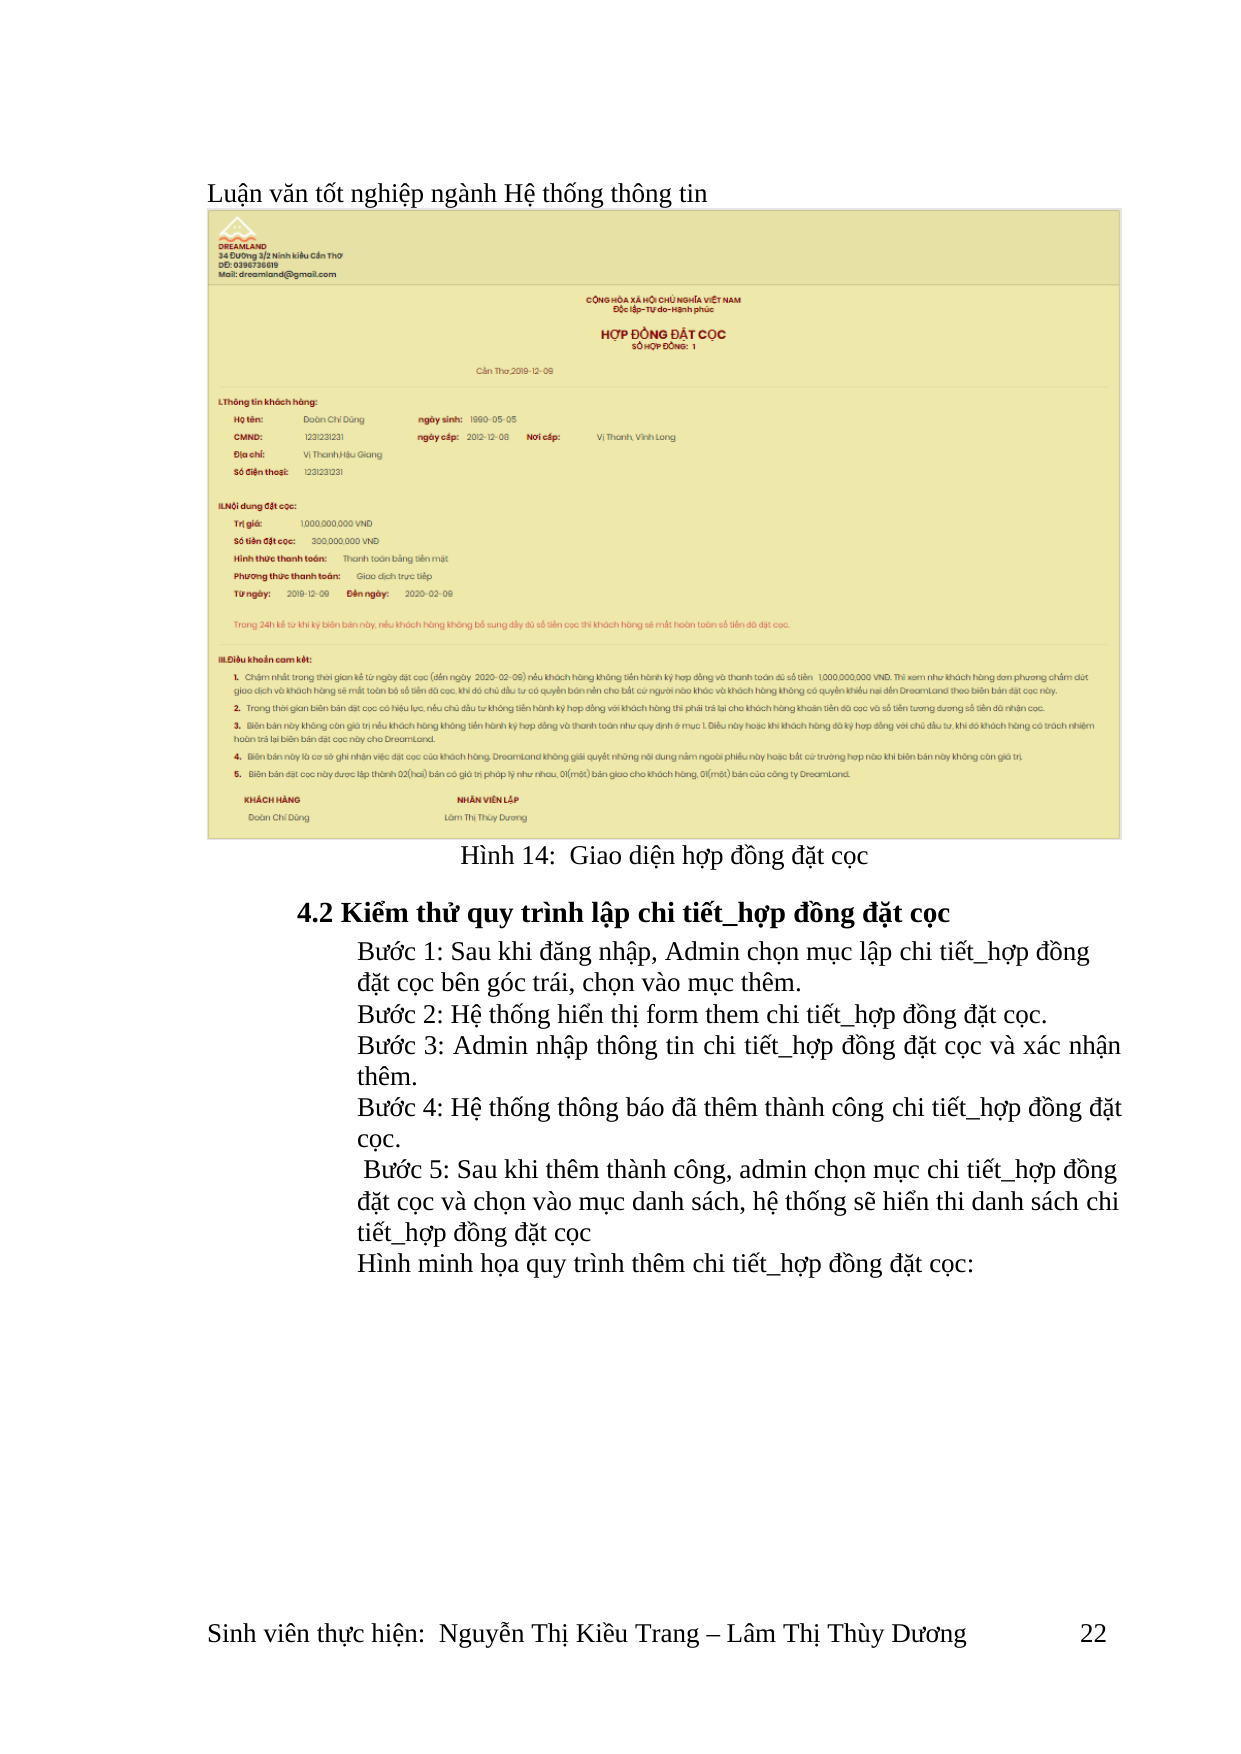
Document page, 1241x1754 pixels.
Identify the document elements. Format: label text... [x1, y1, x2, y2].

text Bước 5: Sau khi thêm thành công, admin chọn mục chi tiết_hợp đồng đặt cọc và chọn vào mục danh sách, hệ thống sẽ hiển thi danh sách chi tiết_hợp đồng đặt cọc [357, 1153, 1122, 1247]
subtitle 4.2 Kiểm thử quy trình lập chi tiết_hợp đồng đặt cọc [297, 896, 1122, 929]
text Bước 4: Hệ thống thông báo đã thêm thành công chi tiết_hợp đồng đặt cọc. [357, 1091, 1122, 1153]
picture [206, 208, 1123, 840]
text Bước 3: Admin nhập thông tin chi tiết_hợp đồng đặt cọc và xác nhận thêm. [357, 1029, 1122, 1091]
text Bước 2: Hệ thống hiển thị form them chi tiết_hợp đồng đặt cọc. [226, 998, 1122, 1029]
text Hình 14: Giao diện hợp đồng đặt cọc [207, 840, 1122, 871]
text Bước 1: Sau khi đăng nhập, Admin chọn mục lập chi tiết_hợp đồng đặt cọc bên góc trái, chọn vào mục thêm. [357, 935, 1122, 998]
text Hình minh họa quy trình thêm chi tiết_hợp đồng đặt cọc: [207, 1247, 1122, 1278]
